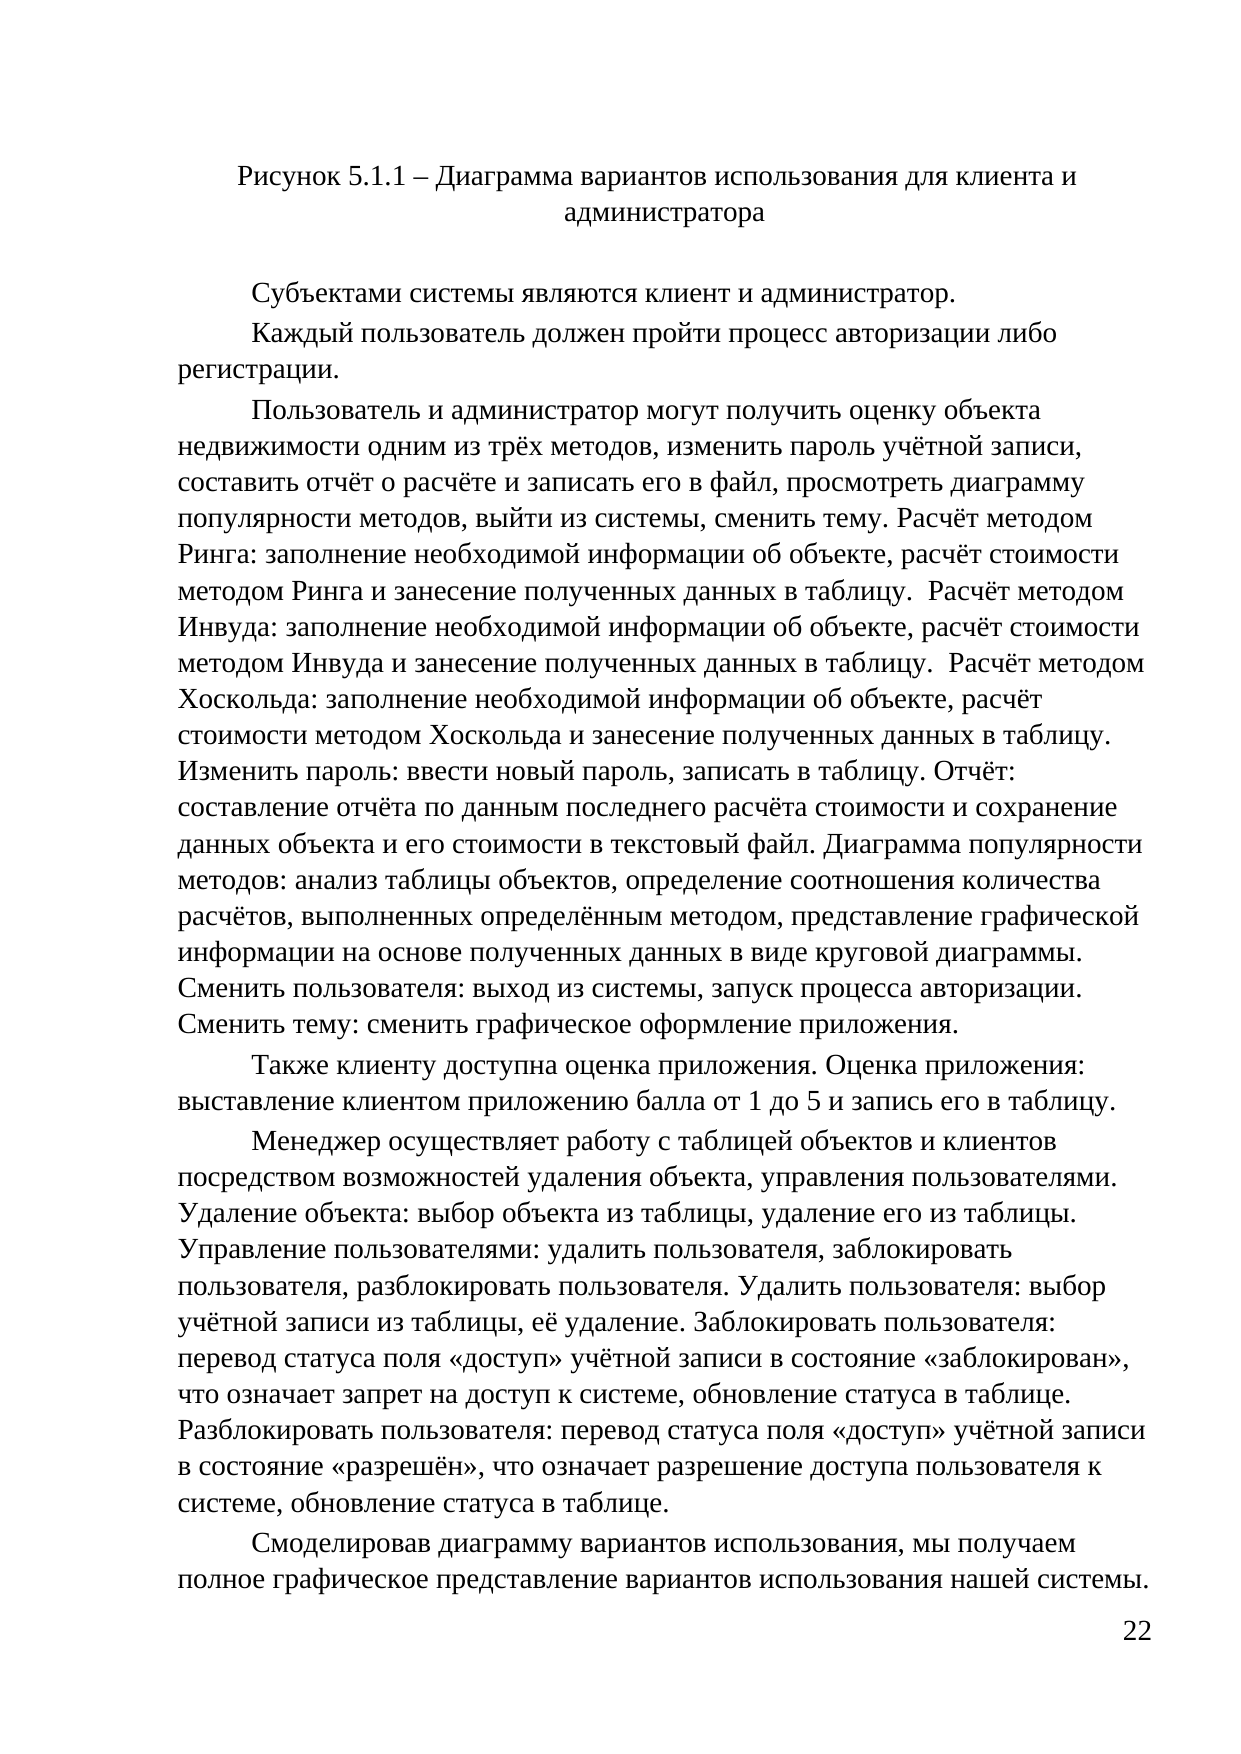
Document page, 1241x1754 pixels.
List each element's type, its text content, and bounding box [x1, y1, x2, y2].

text Смоделировав диаграмму вариантов использования, мы получаем полное графическое представление вариантов использования нашей системы. [177, 1525, 1152, 1595]
text Также клиенту доступна оценка приложения. Оценка приложения: выставление клиентом приложению балла от 1 до 5 и запись его в таблицу. [177, 1047, 1152, 1116]
text Пользователь и администратор могут получить оценку объекта недвижимости одним из трёх методов, изменить пароль учётной записи, составить отчёт о расчёте и записать его в файл, просмотреть диаграмму популярности методов, выйти из системы, сменить тему. Расчёт методом Ринга: заполнение необходимой информации об объекте, расчёт стоимости методом Ринга и занесение полученных данных в таблицу. Расчёт методом Инвуда: заполнение необходимой информации об объекте, расчёт стоимости методом Инвуда и занесение полученных данных в таблицу. Расчёт методом Хоскольда: заполнение необходимой информации об объекте, расчёт стоимости методом Хоскольда и занесение полученных данных в таблицу. Изменить пароль: ввести новый пароль, записать в таблицу. Отчёт: составление отчёта по данным последнего расчёта стоимости и сохранение данных объекта и его стоимости в текстовый файл. Диаграмма популярности методов: анализ таблицы объектов, определение соотношения количества расчётов, выполненных определённым методом, представление графической информации на основе полученных данных в виде круговой диаграммы. Сменить пользователя: выход из системы, запуск процесса авторизации. Сменить тему: сменить графическое оформление приложения. [177, 392, 1152, 1040]
text Субъектами системы являются клиент и администратор. [177, 275, 1152, 309]
text Каждый пользователь должен пройти процесс авторизации либо регистрации. [177, 316, 1152, 385]
text Менеджер осуществляет работу с таблицей объектов и клиентов посредством возможностей удаления объекта, управления пользователями. Удаление объекта: выбор объекта из таблицы, удаление его из таблицы. Управление пользователями: удалить пользователя, заблокировать пользователя, разблокировать пользователя. Удалить пользователя: выбор учётной записи из таблицы, её удаление. Заблокировать пользователя: перевод статуса поля «доступ» учётной записи в состояние «заблокирован», что означает запрет на доступ к системе, обновление статуса в таблице. Разблокировать пользователя: перевод статуса поля «доступ» учётной записи в состояние «разрешён», что означает разрешение доступа пользователя к системе, обновление статуса в таблице. [177, 1123, 1152, 1518]
text Рисунок 5.1.1 – Диаграмма вариантов использования для клиента и администратора [162, 158, 1152, 228]
